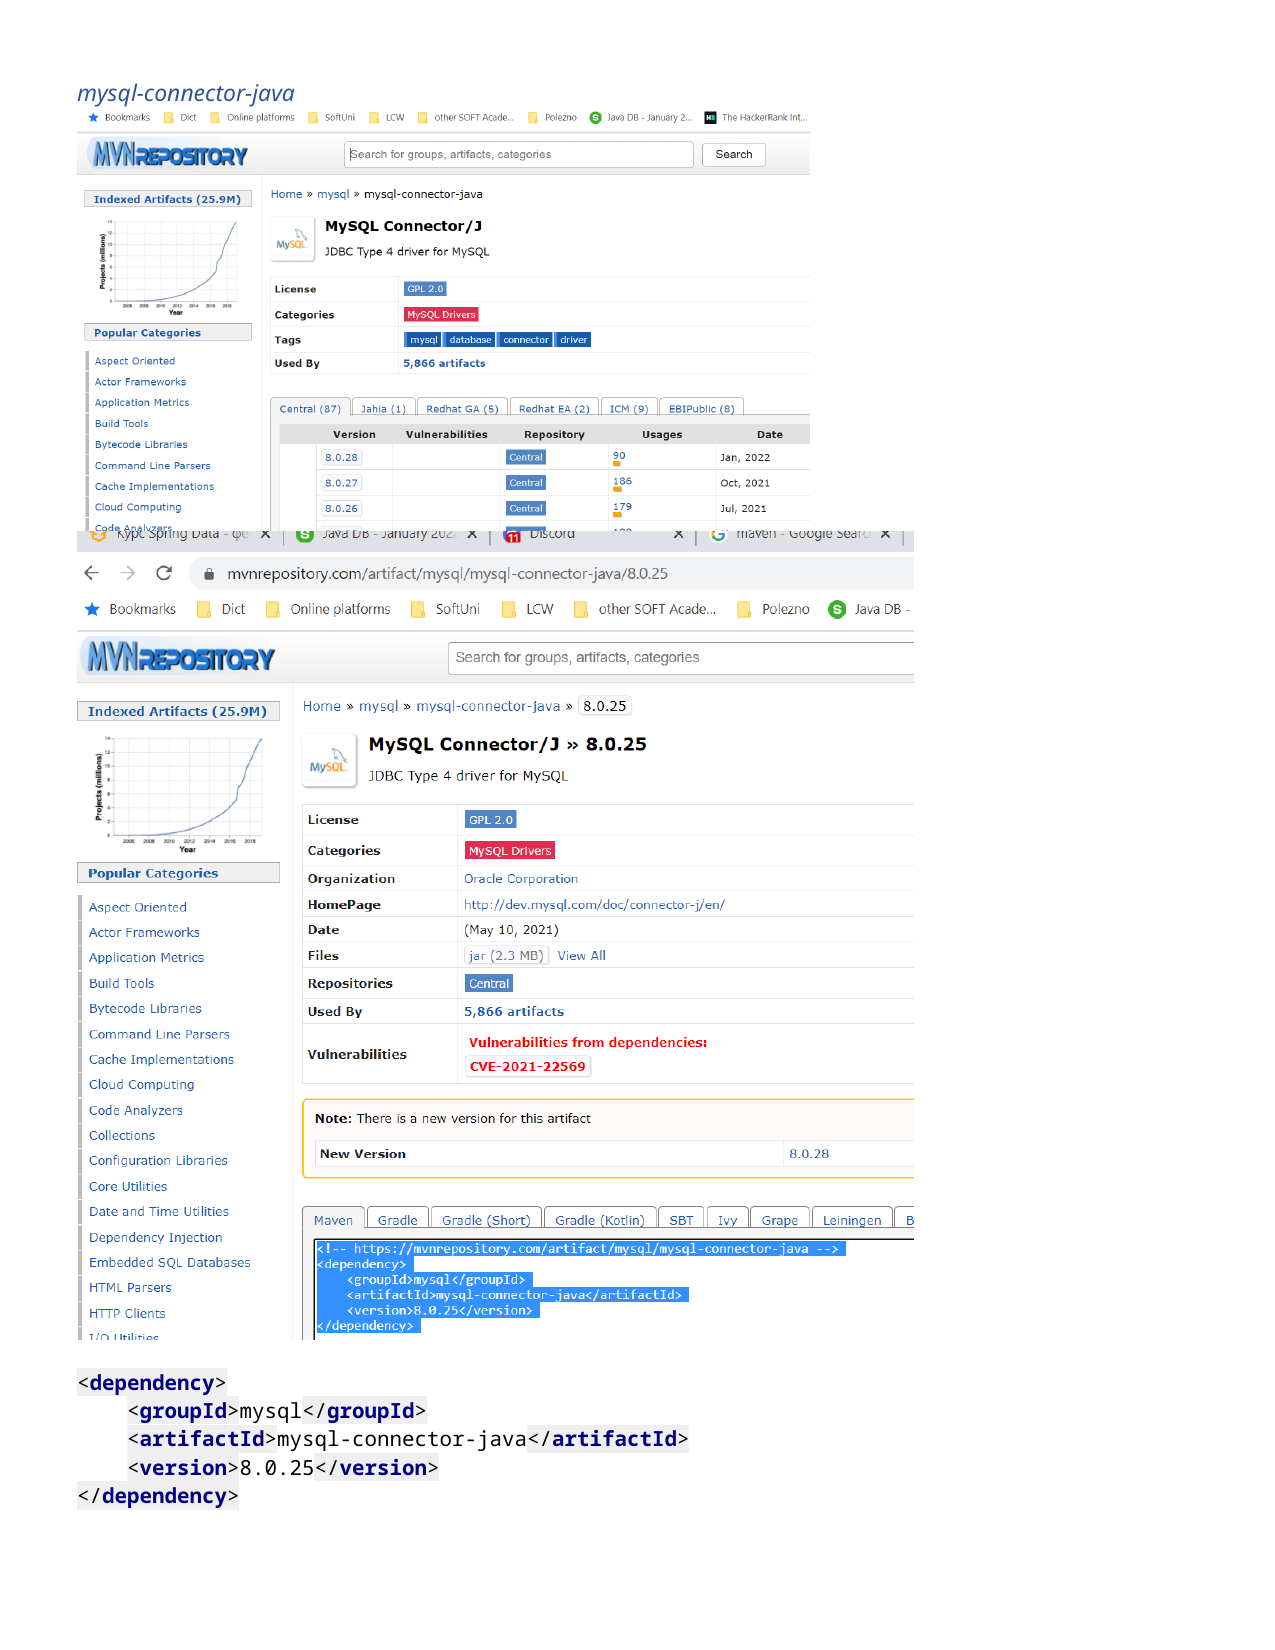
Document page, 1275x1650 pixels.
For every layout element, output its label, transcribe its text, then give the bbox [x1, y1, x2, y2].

text <dependency> <groupId>mysql</groupId> <artifactId>mysql-connector-java</artifactId> <version>8.0.25</version> </dependency> [77, 1368, 1198, 1510]
picture [76, 110, 914, 1340]
subtitle mysql-connector-java [77, 77, 1198, 108]
